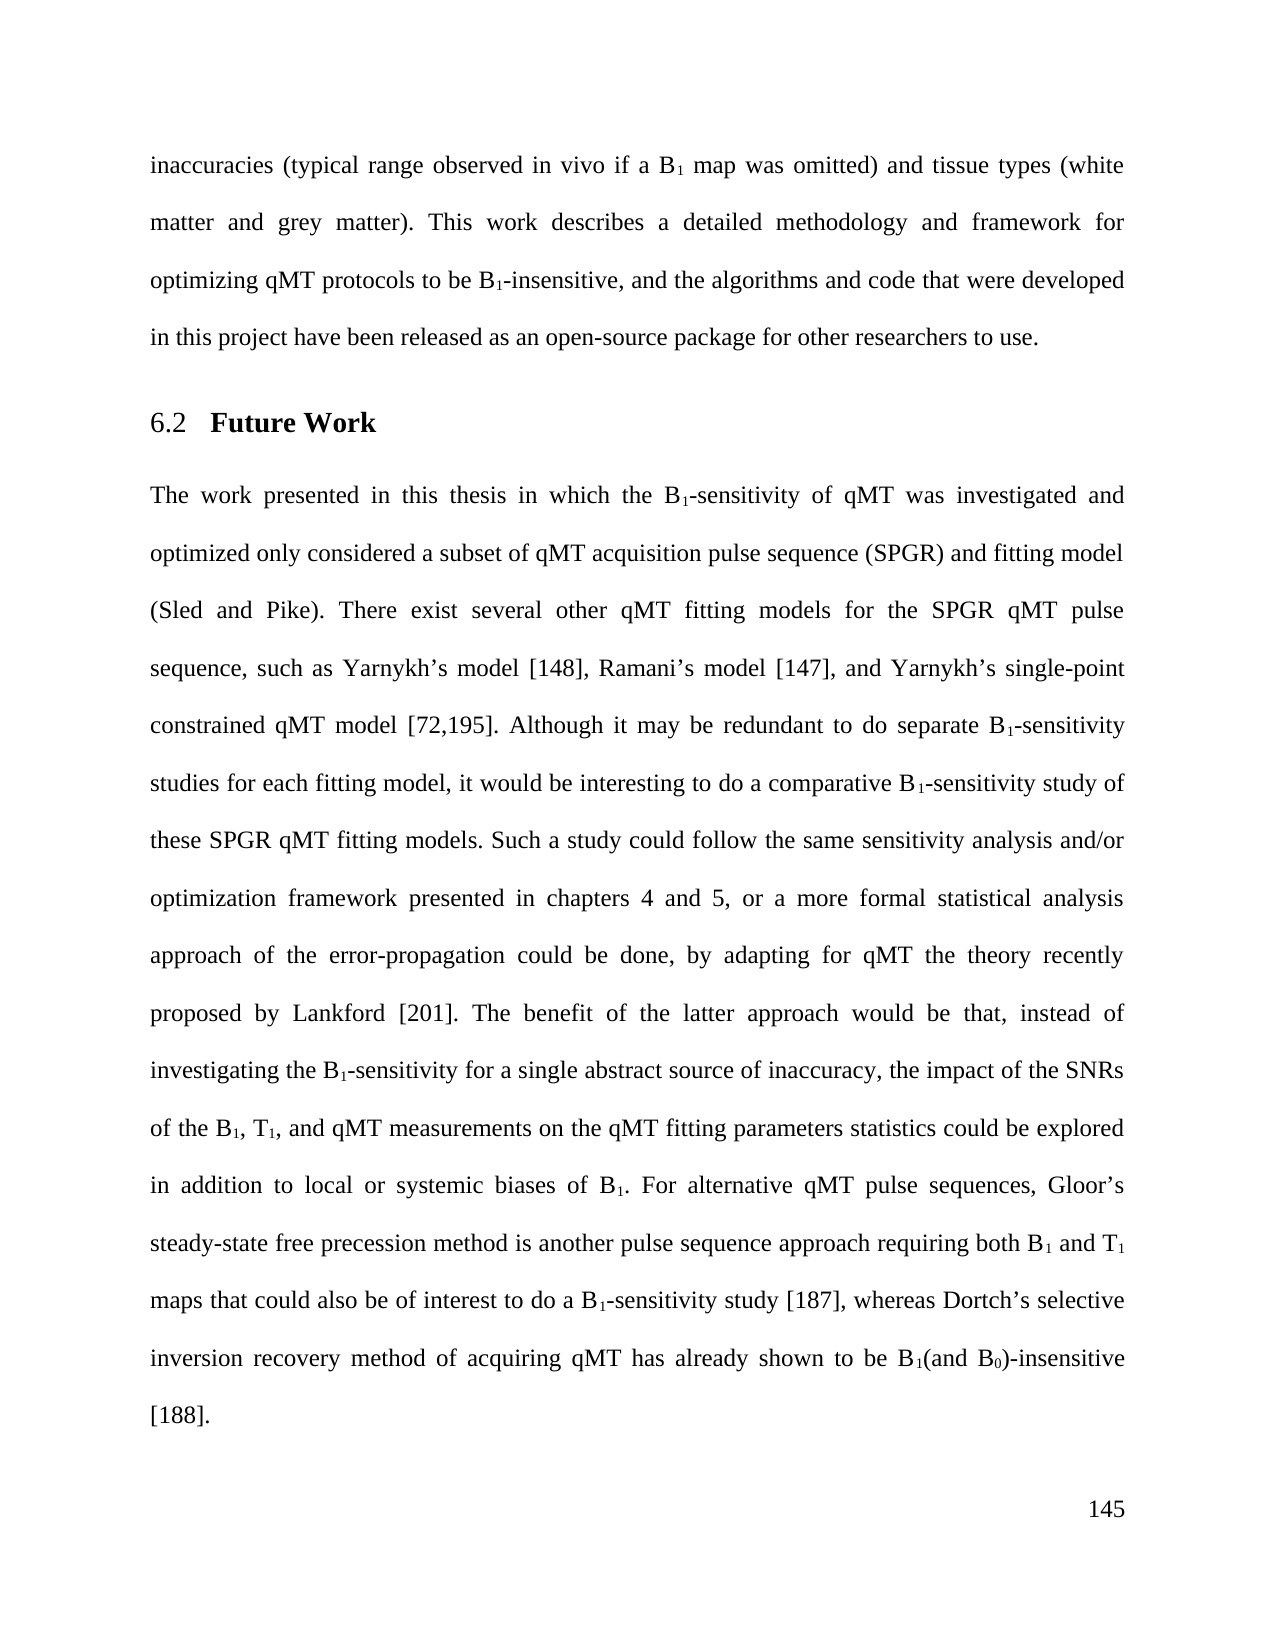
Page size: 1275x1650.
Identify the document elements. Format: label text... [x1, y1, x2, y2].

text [150, 150, 1125, 351]
subtitle Future Work [150, 405, 1125, 438]
text The work presented in this thesis in which the B1-sensitivity of qMT was investigated and optimized only considered a subset of qMT acquisition pulse sequence (SPGR) and fitting model (Sled and Pike). There exist several other qMT fitting models for the SPGR qMT pulse sequence, such as Yarnykh’s model [148], Ramani’s model [147], and Yarnykh’s single-point constrained qMT model [72,195]. Although it may be redundant to do separate B1-sensitivity studies for each fitting model, it would be interesting to do a comparative B1-sensitivity study of these SPGR qMT fitting models. Such a study could follow the same sensitivity analysis and/or optimization framework presented in chapters 4 and 5, or a more formal statistical analysis approach of the error-propagation could be done, by adapting for qMT the theory recently proposed by Lankford [201]. The benefit of the latter approach would be that, instead of investigating the B1-sensitivity for a single abstract source of inaccuracy, the impact of the SNRs of the B1, T1, and qMT measurements on the qMT fitting parameters statistics could be explored in addition to local or systemic biases of B1. For alternative qMT pulse sequences, Gloor’s steady-state free precession method is another pulse sequence approach requiring both B1 and T1 maps that could also be of interest to do a B1-sensitivity study [187], whereas Dortch’s selective inversion recovery method of acquiring qMT has already shown to be B1(and B0)-insensitive [188]. [150, 480, 1125, 1429]
